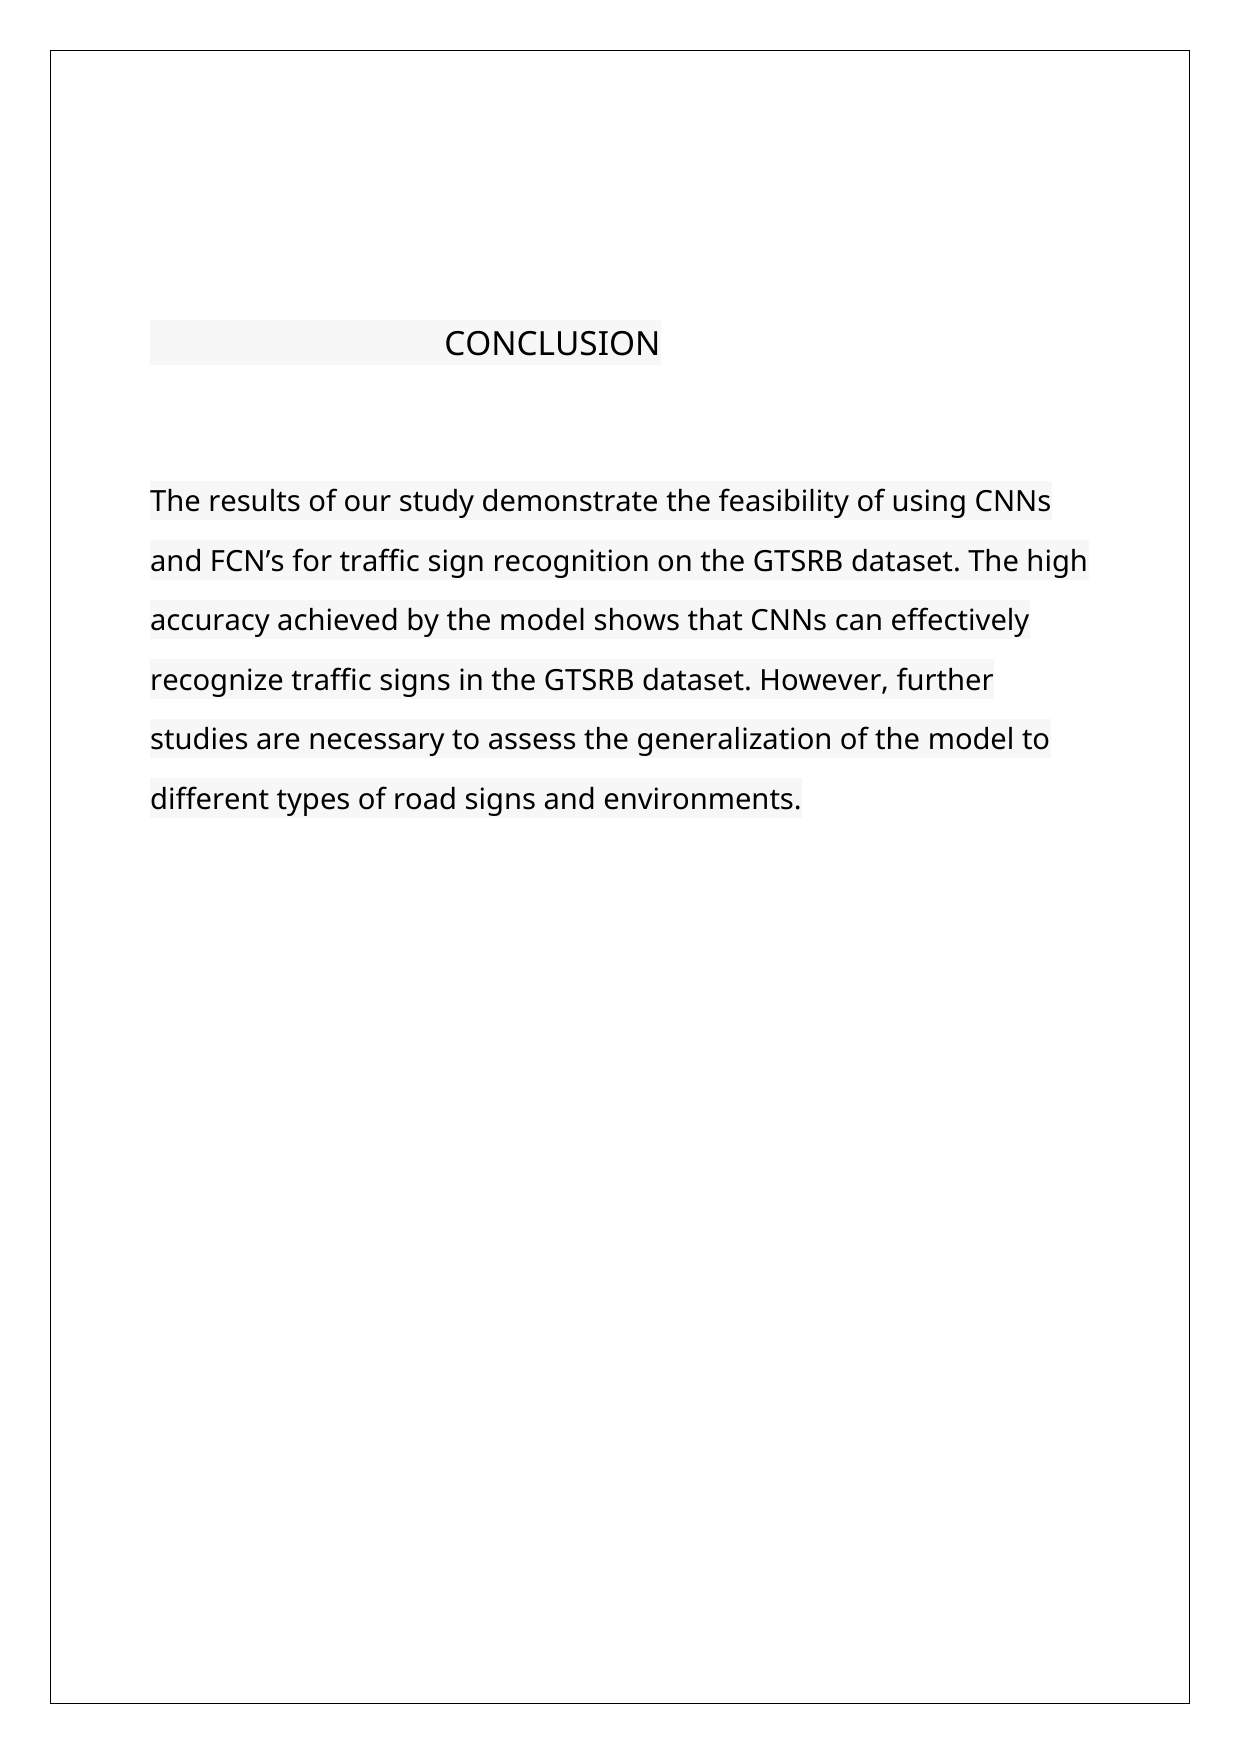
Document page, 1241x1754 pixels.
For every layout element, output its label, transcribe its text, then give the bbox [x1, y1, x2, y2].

text CONCLUSION [150, 319, 1090, 365]
text The results of our study demonstrate the feasibility of using CNNs and FCN’s for traffic sign recognition on the GTSRB dataset. The high accuracy achieved by the model shows that CNNs can effectively recognize traffic signs in the GTSRB dataset. However, further studies are necessary to assess the generalization of the model to different types of road signs and environments. [150, 481, 1090, 818]
